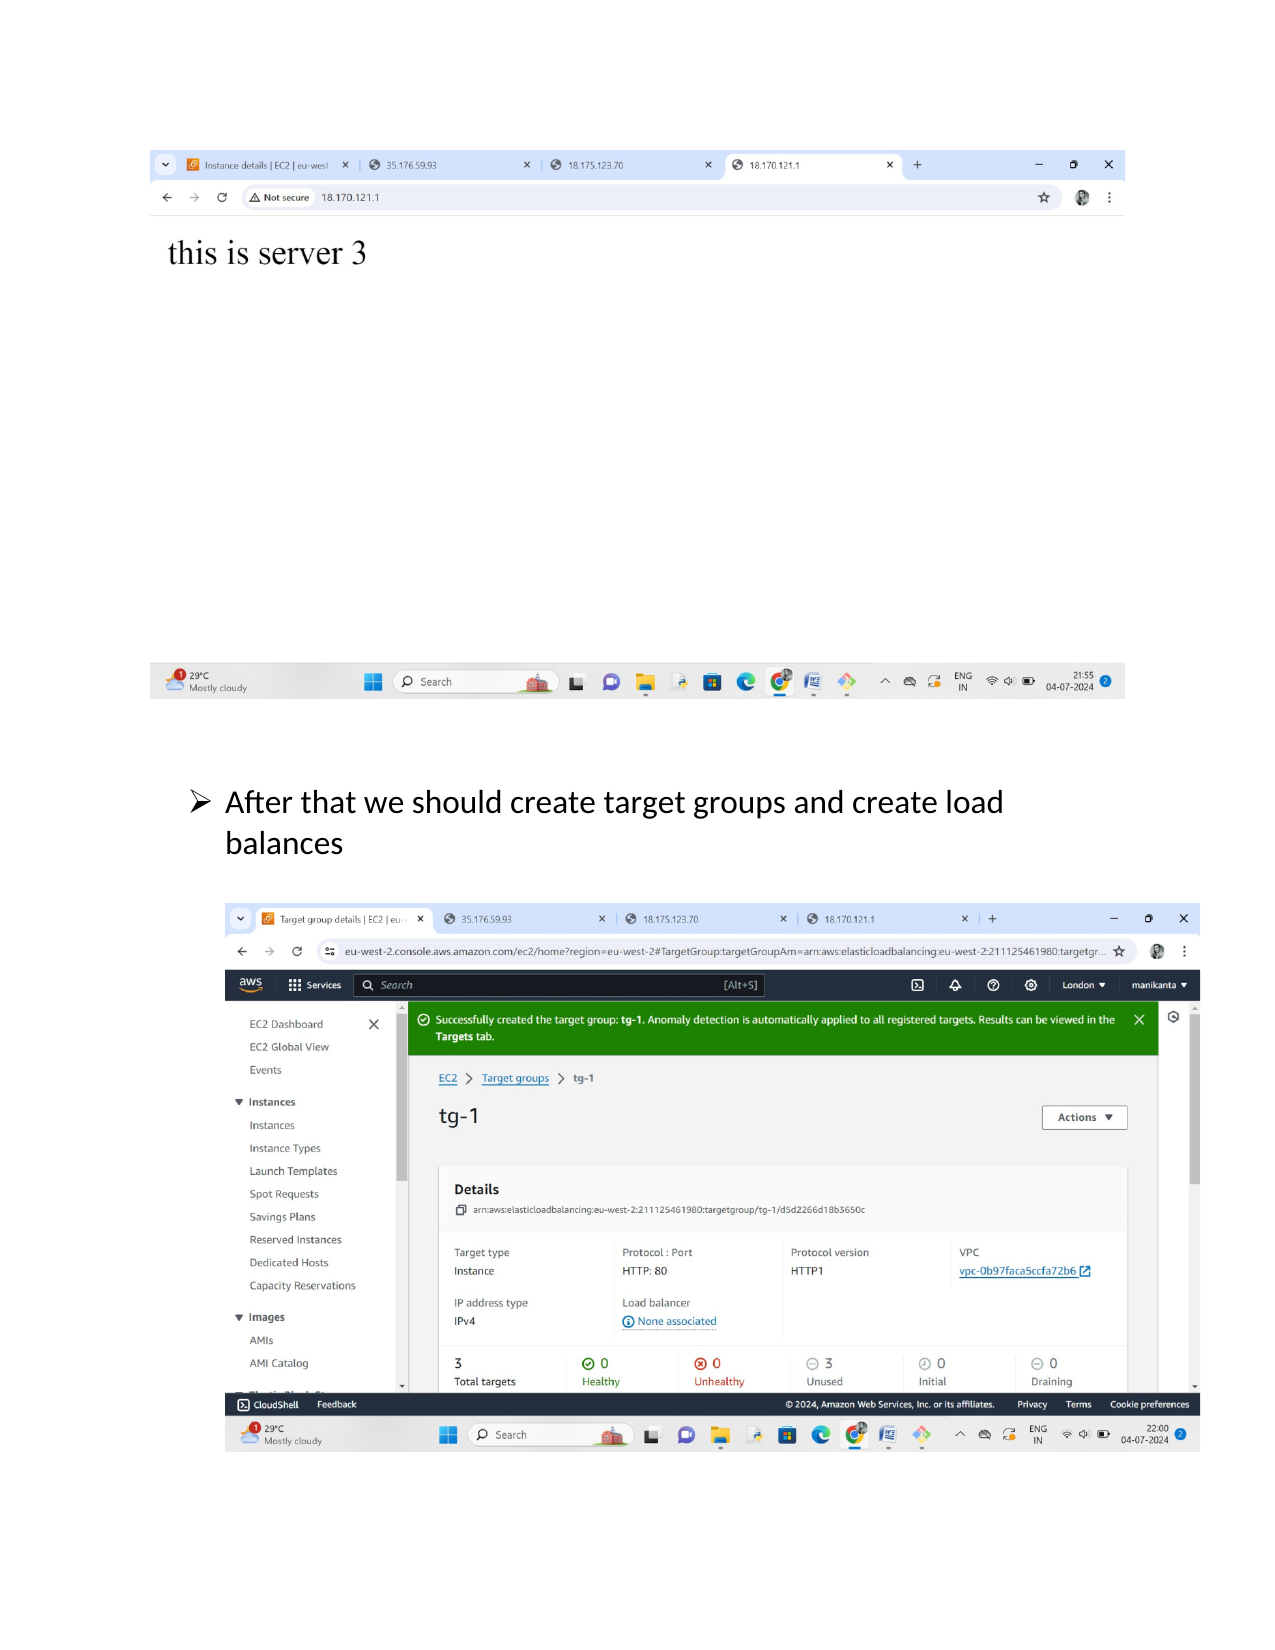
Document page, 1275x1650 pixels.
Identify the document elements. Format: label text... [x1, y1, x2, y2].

picture [150, 150, 1125, 699]
picture [225, 903, 1200, 1452]
list After that we should create target groups and create load balances [187, 781, 1125, 862]
